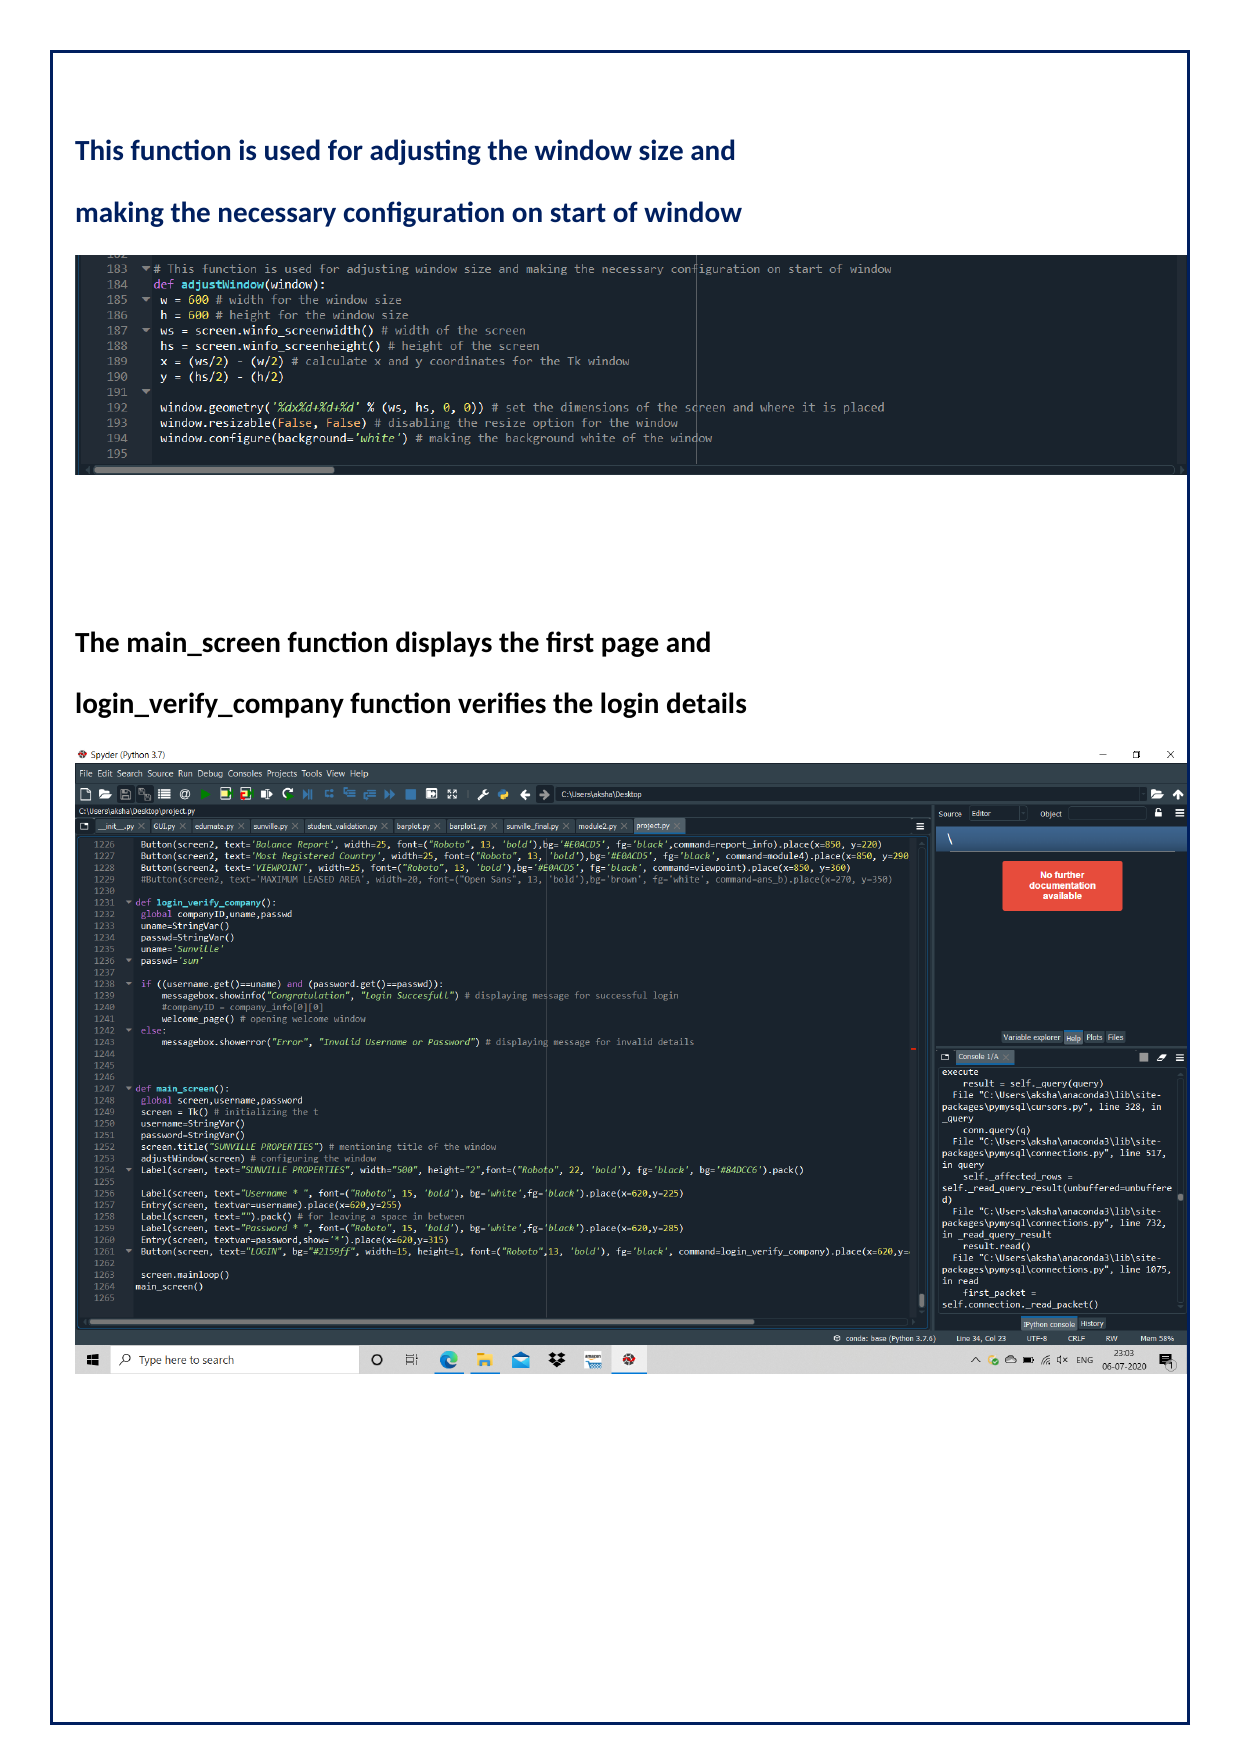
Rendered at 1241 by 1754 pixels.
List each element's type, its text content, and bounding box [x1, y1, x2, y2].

text This function is used for adjusting the window size and making the necessary configuration on start of window [75, 132, 754, 229]
text The main_screen function displays the first page and login_verify_company function verifies the login details [75, 624, 754, 721]
picture [75, 746, 1187, 1374]
picture [75, 255, 1187, 475]
